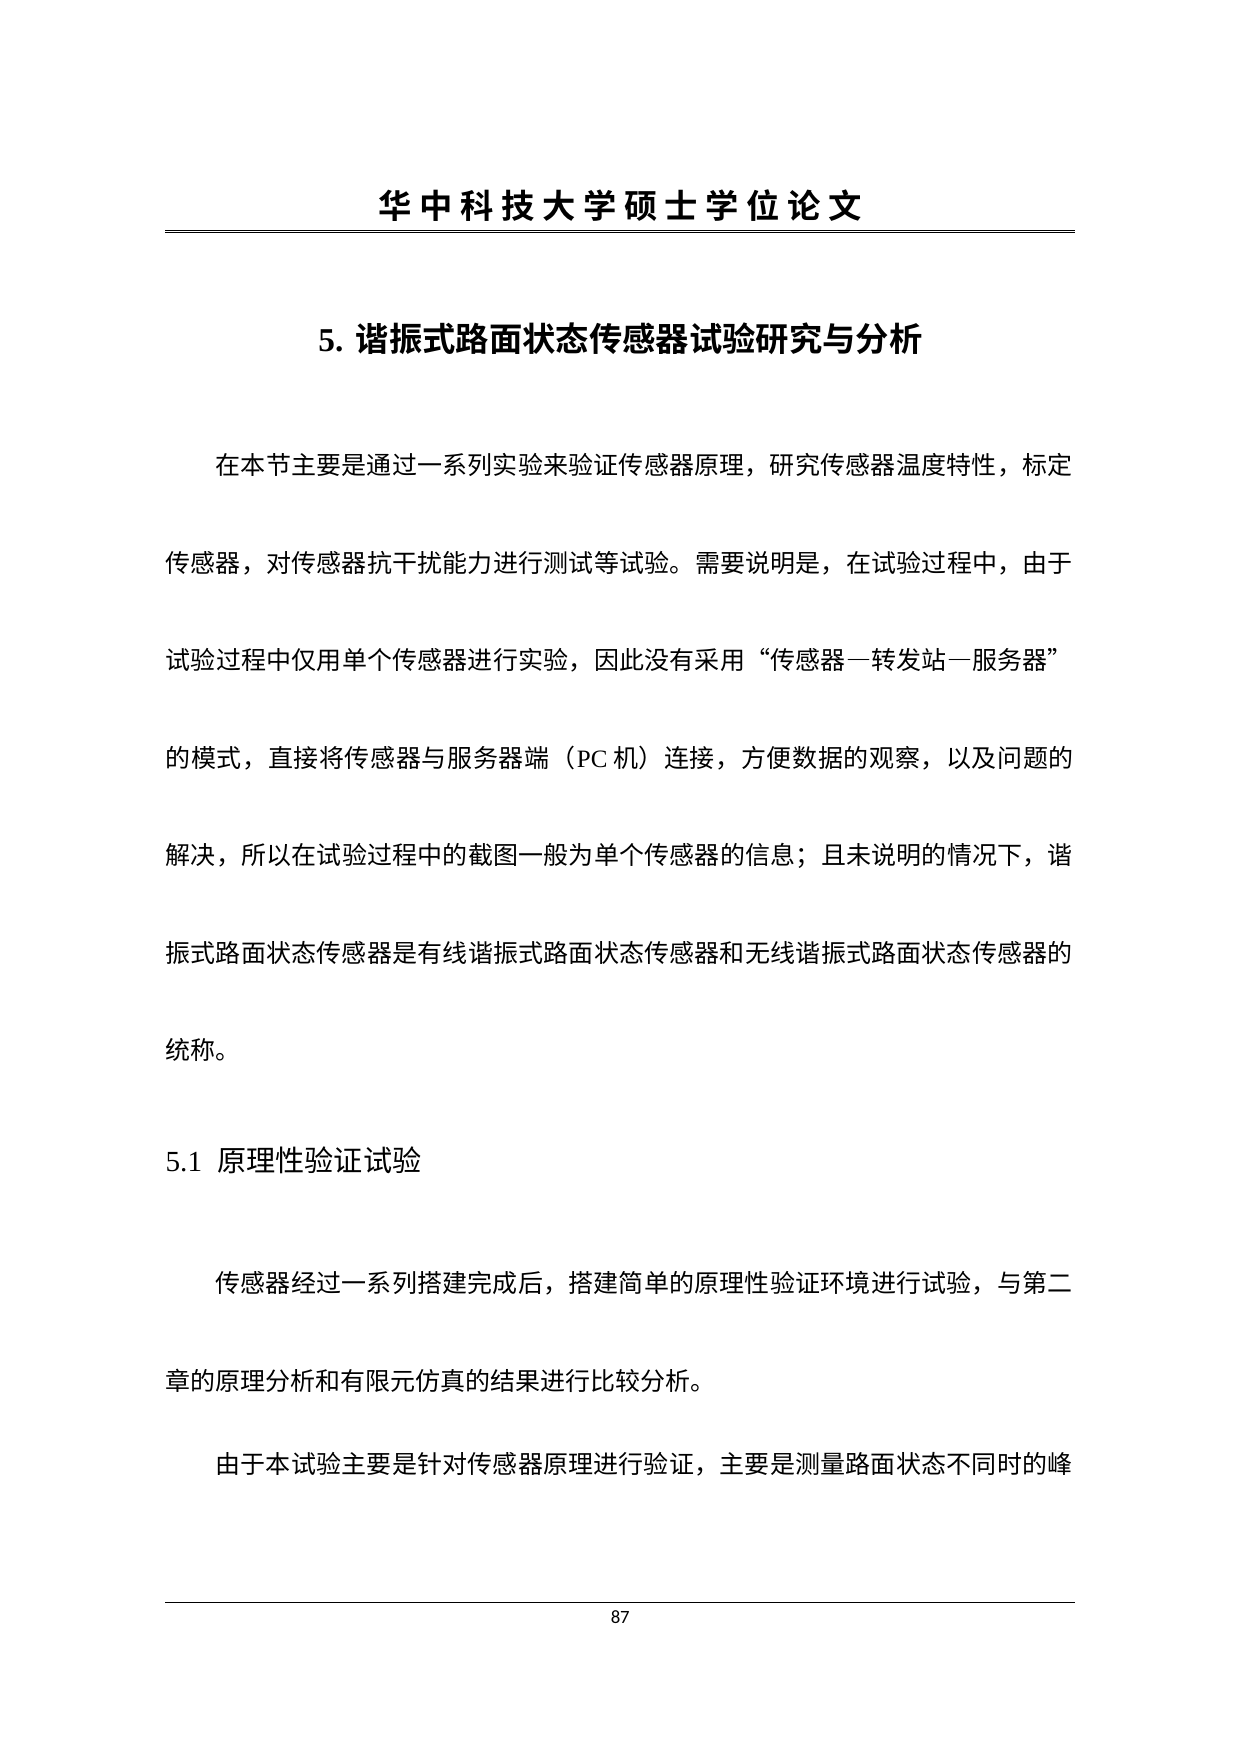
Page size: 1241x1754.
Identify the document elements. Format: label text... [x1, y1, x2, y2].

text 传感器经过一系列搭建完成后，搭建简单的原理性验证环境进行试验，与第二章的原理分析和有限元仿真的结果进行比较分析。 [165, 1249, 1075, 1412]
list 谐振式路面状态传感器试验研究与分析 [165, 304, 1075, 369]
text 在本节主要是通过一系列实验来验证传感器原理，研究传感器温度特性，标定传感器，对传感器抗干扰能力进行测试等试验。需要说明是，在试验过程中，由于试验过程中仅用单个传感器进行实验，因此没有采用“传感器—转发站—服务器”的模式，直接将传感器与服务器端（PC机）连接，方便数据的观察，以及问题的解决，所以在试验过程中的截图一般为单个传感器的信息；且未说明的情况下，谐振式路面状态传感器是有线谐振式路面状态传感器和无线谐振式路面状态传感器的统称。 [165, 431, 1075, 1081]
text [165, 1430, 1075, 1495]
list 原理性验证试验 [165, 1127, 1075, 1192]
